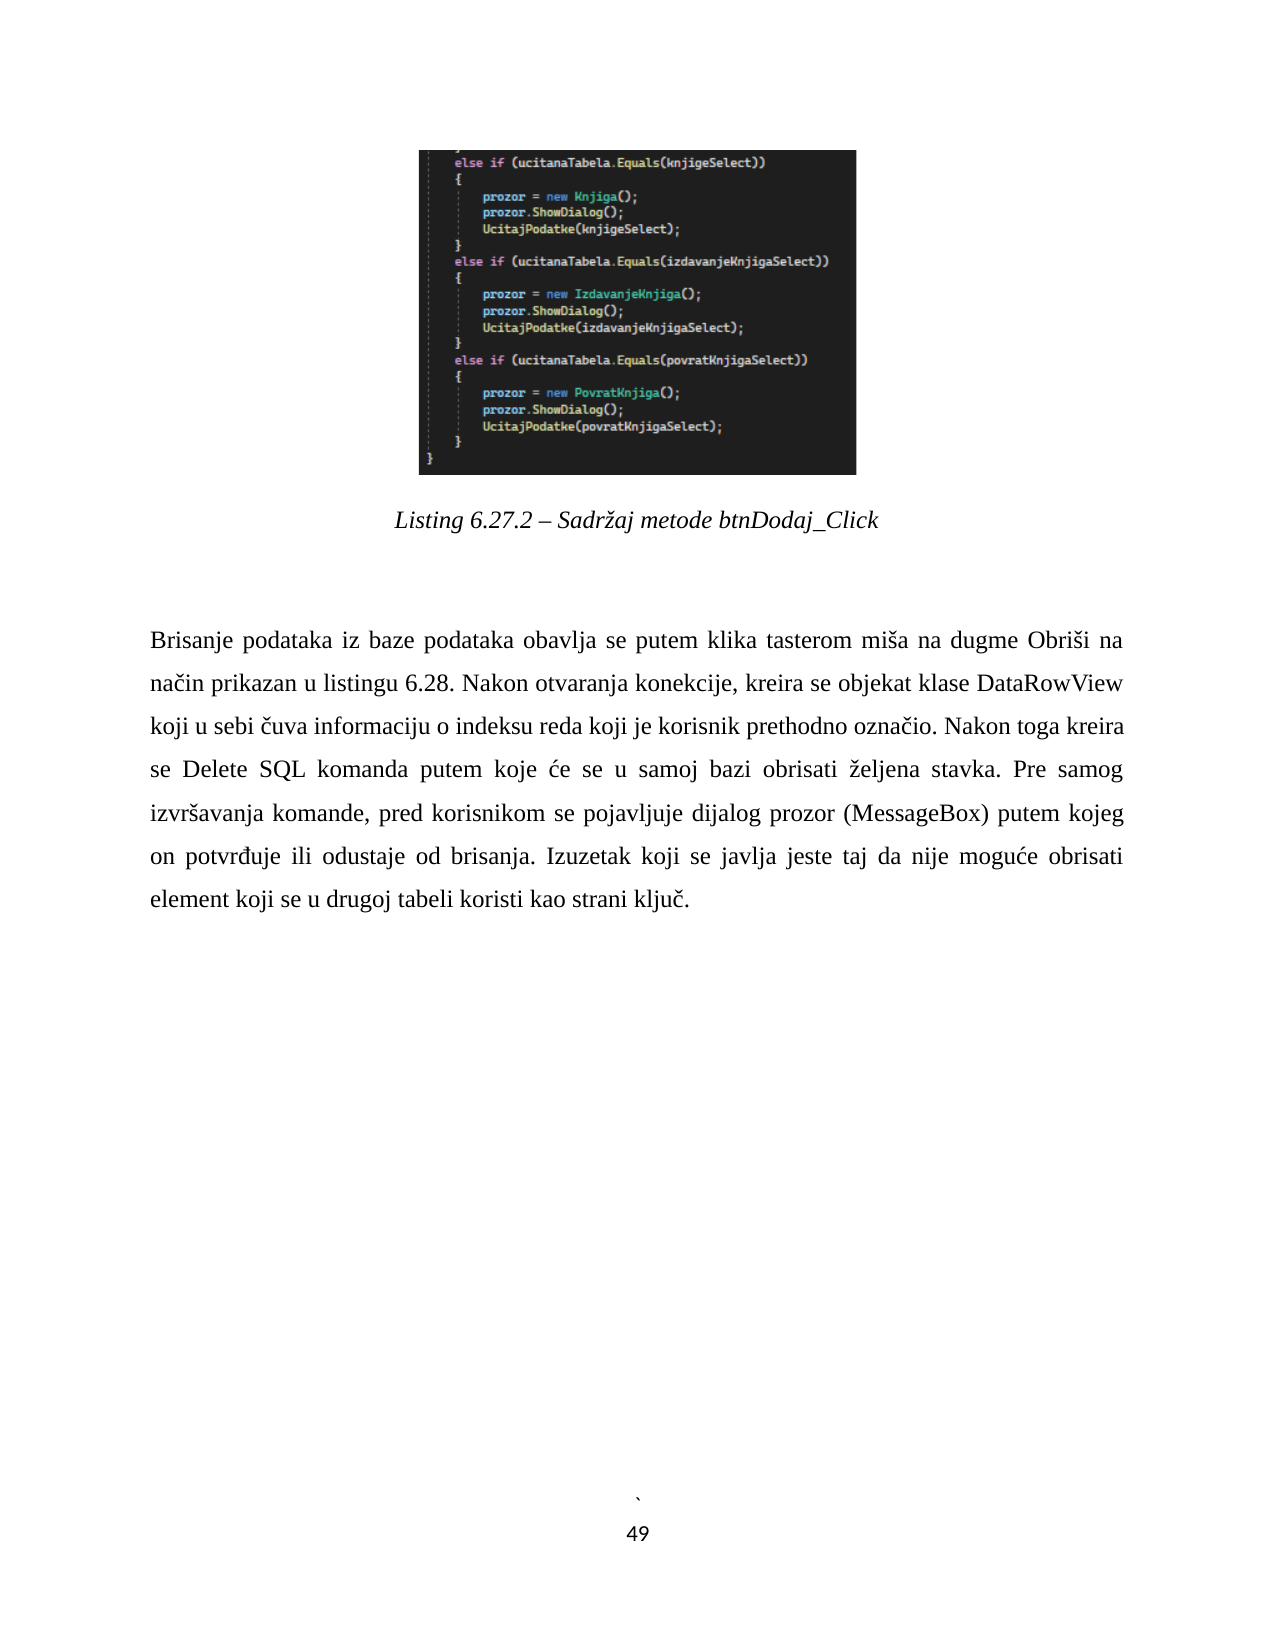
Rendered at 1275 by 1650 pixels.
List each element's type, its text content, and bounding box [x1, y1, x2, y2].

text Listing 6.27.2 – Sadržaj metode btnDodaj_Click [150, 506, 1125, 534]
text Brisanje podataka iz baze podataka obavlja se putem klika tasterom miša na dugme Obriši na način prikazan u listingu 6.28. Nakon otvaranja konekcije, kreira se objekat klase DataRowView koji u sebi čuva informaciju o indeksu reda koji je korisnik prethodno označio. Nakon toga kreira se Delete SQL komanda putem koje će se u samoj bazi obrisati željena stavka. Pre samog izvršavanja komande, pred korisnikom se pojavljuje dijalog prozor (MessageBox) putem kojeg on potvrđuje ili odustaje od brisanja. Izuzetak koji se javlja jeste taj da nije moguće obrisati element koji se u drugoj tabeli koristi kao strani ključ. [150, 625, 1125, 913]
picture [418, 150, 857, 475]
